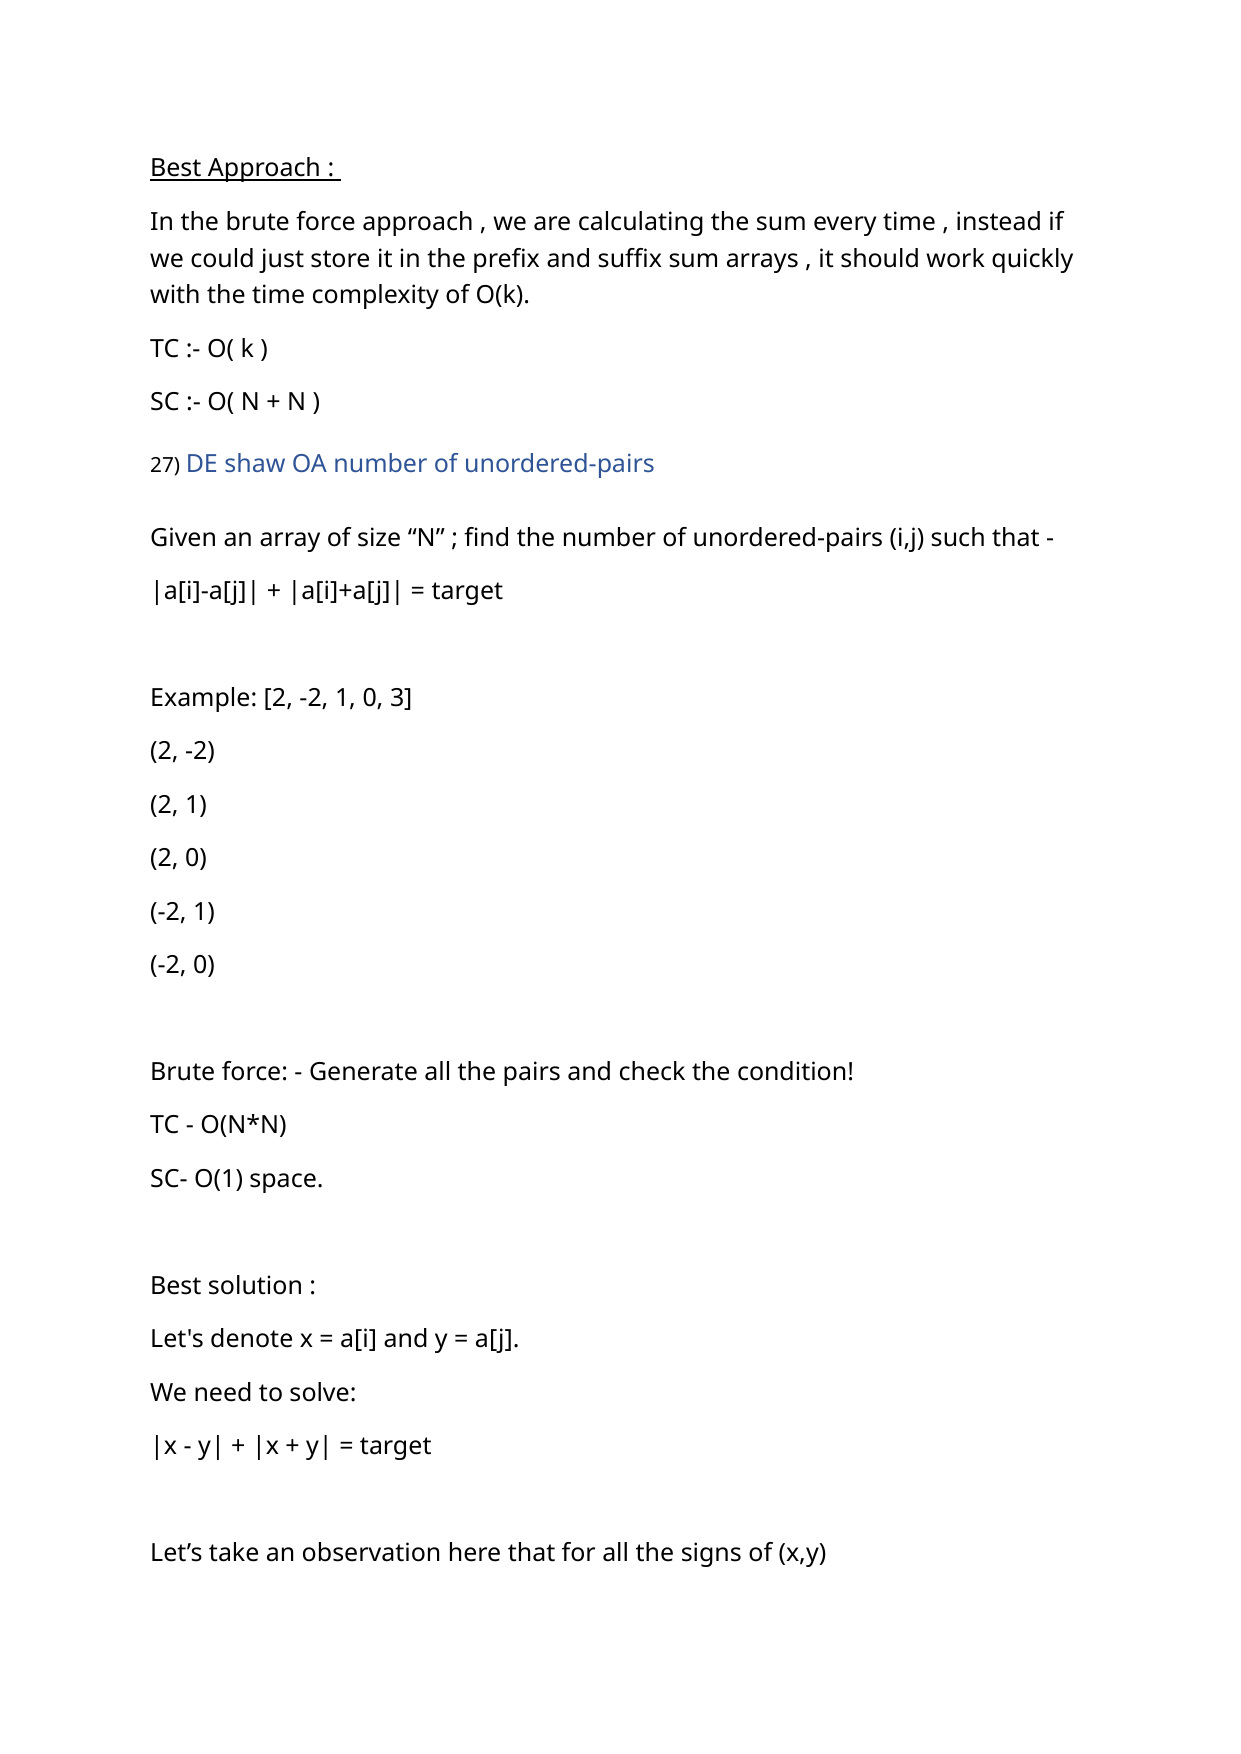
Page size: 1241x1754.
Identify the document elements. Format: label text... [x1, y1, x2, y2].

text (2, -2) [150, 733, 1090, 767]
text Example: [2, -2, 1, 0, 3] [150, 679, 1090, 714]
text Brute force: - Generate all the pairs and check the condition! [150, 1054, 1090, 1088]
text In the brute force approach , we are calculating the sum every time , instead if we could just store it in the prefix and suffix sum arrays , it should work quickly with the time complexity of O(k). [150, 203, 1090, 311]
text Best solution : [150, 1267, 1090, 1301]
text (-2, 0) [150, 947, 1090, 981]
text (2, 1) [150, 786, 1090, 821]
text |a[i]-a[j]| + |a[i]+a[j]| = target [150, 573, 1090, 607]
text TC :- O( k ) [150, 330, 1090, 364]
text We need to solve: [150, 1374, 1090, 1408]
text SC :- O( N + N ) [150, 384, 1090, 418]
text Given an array of size “N” ; find the number of unordered-pairs (i,j) such that - [150, 519, 1090, 553]
text (2, 0) [150, 840, 1090, 874]
text TC - O(N*N) [150, 1107, 1090, 1141]
text |x - y| + |x + y| = target [150, 1428, 1090, 1462]
text Best Approach : [150, 150, 1090, 184]
text SC- O(1) space. [150, 1161, 1090, 1194]
text Let's denote x = a[i] and y = a[j]. [150, 1321, 1090, 1355]
text (-2, 1) [150, 893, 1090, 927]
subtitle DE shaw OA number of unordered-pairs [150, 446, 1090, 480]
text Let’s take an observation here that for all the signs of (x,y) [150, 1534, 1090, 1569]
